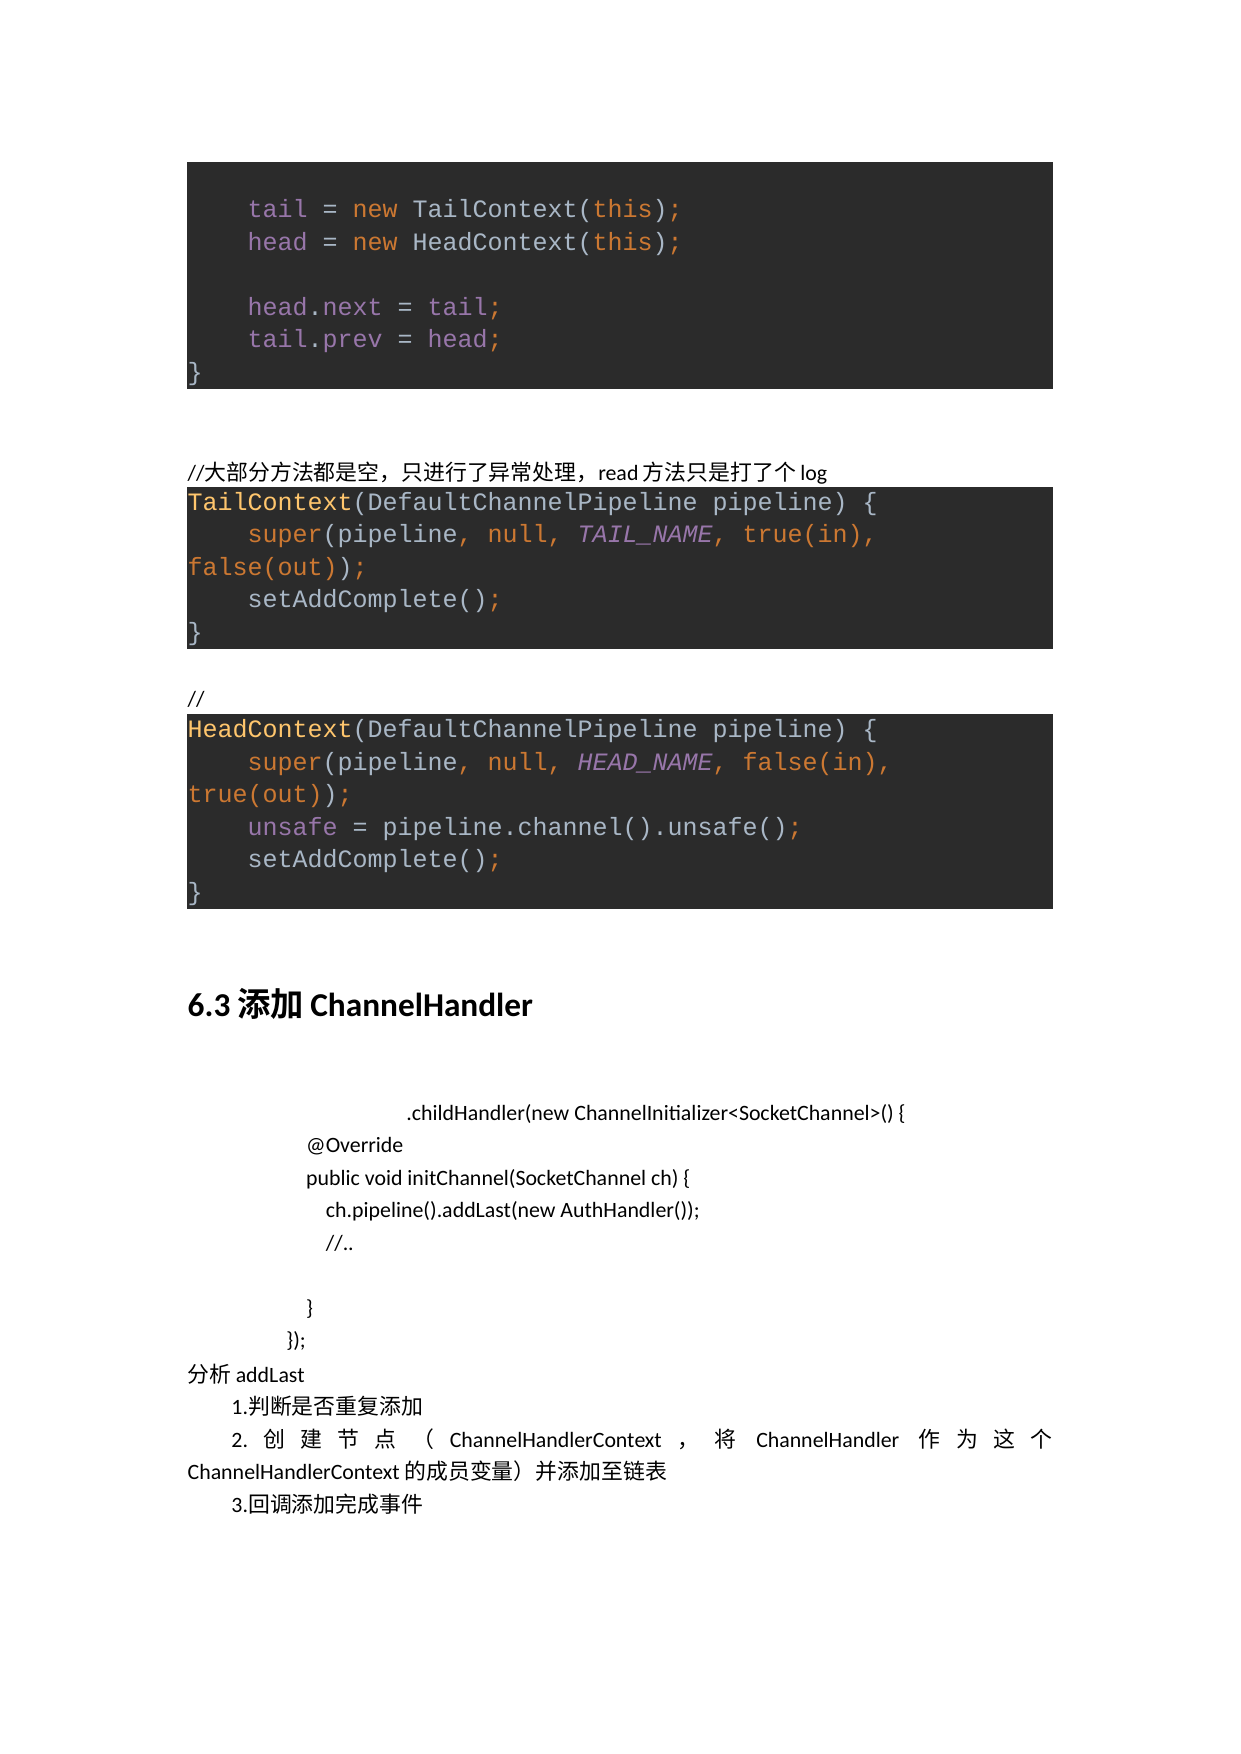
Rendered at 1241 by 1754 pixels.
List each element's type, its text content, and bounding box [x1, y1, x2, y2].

text public void initChannel(SocketChannel ch) { [187, 1161, 1053, 1194]
text 3.回调添加完成事件 [187, 1486, 1053, 1519]
subtitle 6.3添加ChannelHandler [187, 969, 1053, 1034]
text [187, 162, 1053, 389]
text 1.判断是否重复添加 [187, 1389, 1053, 1421]
text HeadContext(DefaultChannelPipeline pipeline) { super(pipeline, null, HEAD_NAME, false(in), true(out)); unsafe = pipeline.channel().unsafe(); setAddComplete(); } [187, 714, 1053, 909]
text //大部分方法都是空，只进行了异常处理，read方法只是打了个log [187, 454, 1053, 487]
text TailContext(DefaultChannelPipeline pipeline) { super(pipeline, null, TAIL_NAME, true(in), false(out)); setAddComplete(); } [187, 487, 1053, 649]
text // [187, 682, 1053, 714]
text } [187, 1291, 1053, 1324]
text ch.pipeline().addLast(new AuthHandler()); [187, 1194, 1053, 1226]
text 2.创建节点（ChannelHandlerContext，将ChannelHandler作为这个ChannelHandlerContext的成员变量）并添加至链表 [187, 1421, 1053, 1486]
text @Override [187, 1129, 1053, 1161]
text //.. [187, 1226, 1053, 1259]
text 分析addLast [187, 1356, 1053, 1389]
text }); [187, 1324, 1053, 1356]
text .childHandler(new ChannelInitializer<SocketChannel>() { [187, 1096, 1053, 1129]
